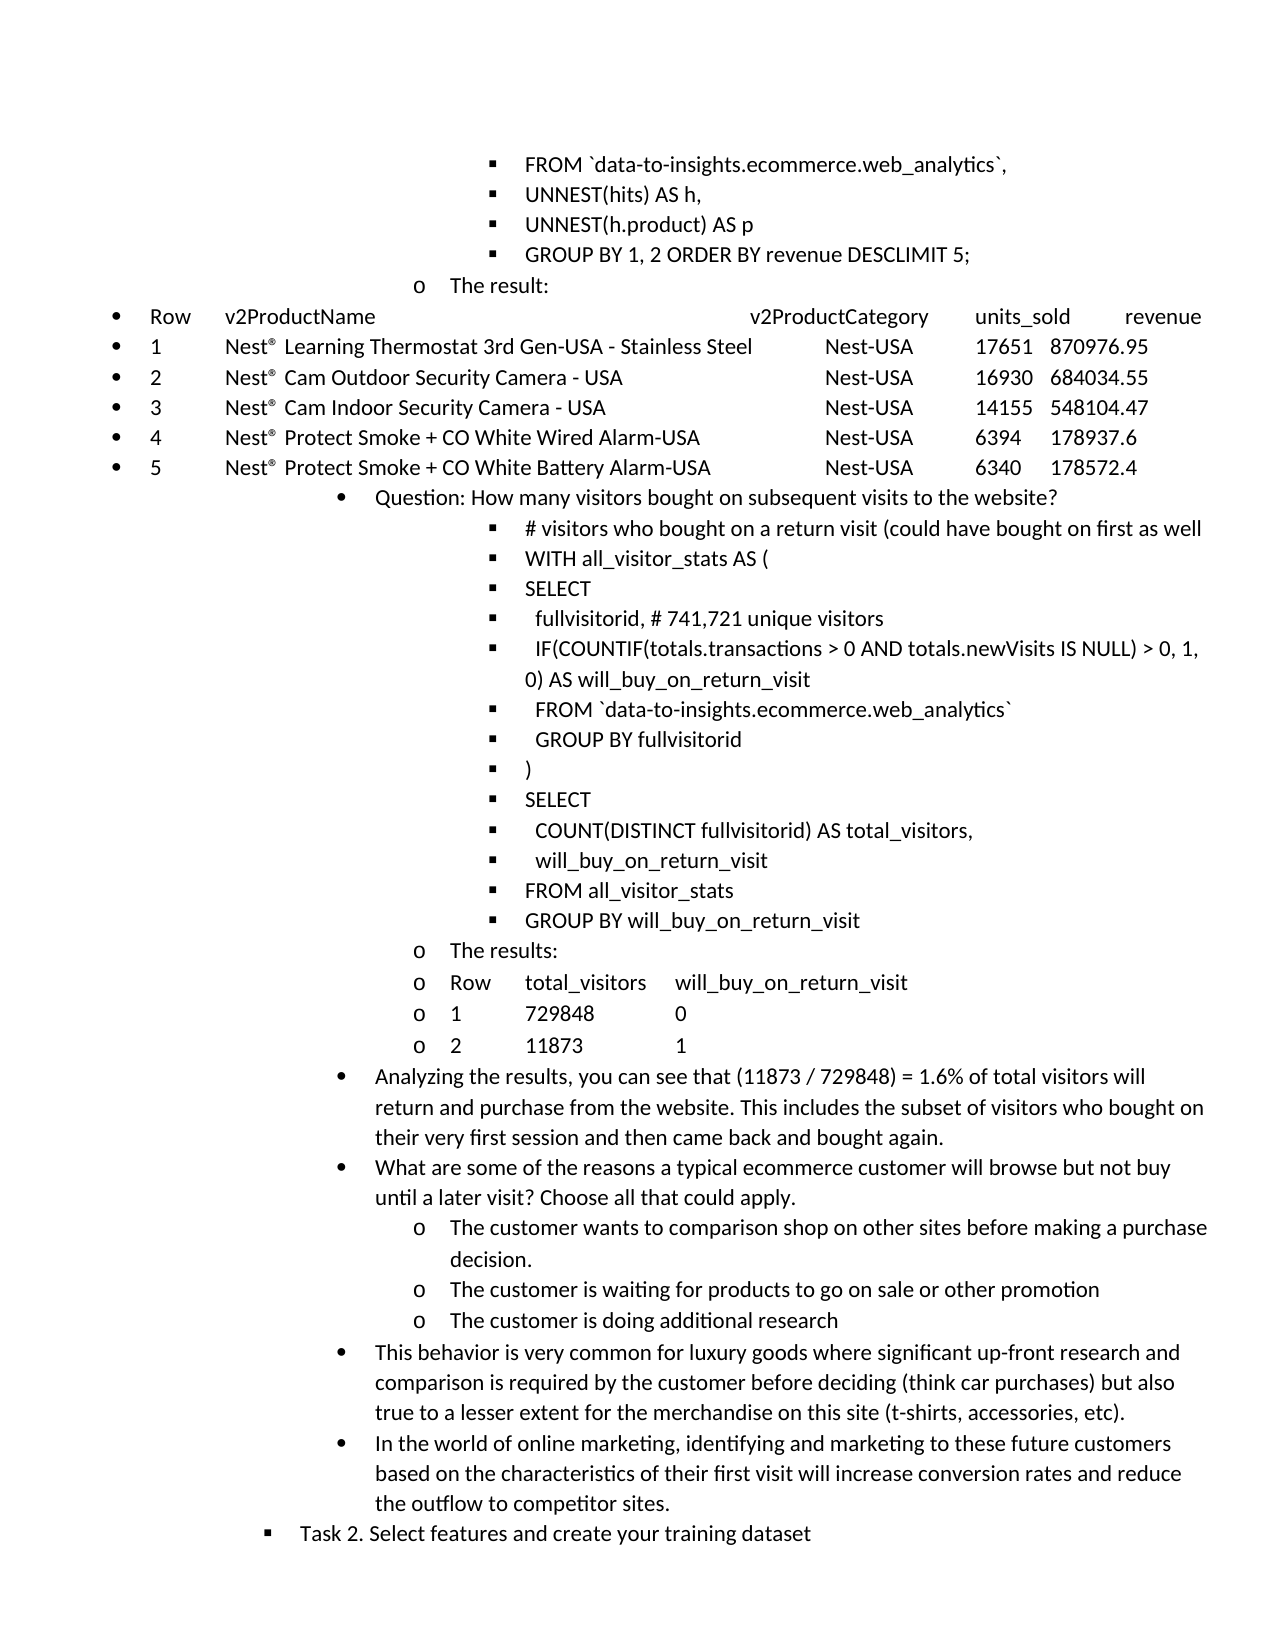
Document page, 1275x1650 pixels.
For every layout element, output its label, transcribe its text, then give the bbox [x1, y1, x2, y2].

list SELECT [487, 574, 1209, 602]
list 2 11873 1 [412, 1031, 1209, 1060]
list The customer is doing additional research [412, 1307, 1209, 1336]
list will_buy_on_return_visit [487, 846, 1209, 874]
list What are some of the reasons a typical ecommerce customer will browse but not buy until a later visit? Choose all that could apply. [337, 1153, 1209, 1211]
list WITH all_visitor_stats AS ( [487, 544, 1209, 572]
list # visitors who bought on a return visit (could have bought on first as well [487, 514, 1209, 542]
list FROM `data-to-insights.ecommerce.web_analytics`, [487, 150, 1209, 178]
list GROUP BY 1, 2 ORDER BY revenue DESCLIMIT 5; [487, 241, 1209, 269]
list UNNEST(h.product) AS p [487, 210, 1209, 238]
list 4 Nest® Protect Smoke + CO White Wired Alarm-USA Nest-USA 6394 178937.6 [112, 423, 1209, 451]
list ) [487, 755, 1209, 783]
list FROM all_visitor_stats [487, 876, 1209, 904]
list Row v2ProductName v2ProductCategory units_sold revenue [112, 302, 1209, 330]
list 2 Nest® Cam Outdoor Security Camera - USA Nest-USA 16930 684034.55 [112, 363, 1209, 391]
list In the world of online marketing, identifying and marketing to these future customers based on the characteristics of their first visit will increase conversion rates and reduce the outflow to competitor sites. [337, 1429, 1209, 1517]
list 5 Nest® Protect Smoke + CO White Battery Alarm-USA Nest-USA 6340 178572.4 [112, 453, 1209, 481]
list Analyzing the results, you can see that (11873 / 729848) = 1.6% of total visitors will return and purchase from the website. This includes the subset of visitors who bought on their very first session and then came back and bought again. [337, 1062, 1209, 1151]
list GROUP BY will_buy_on_return_visit [487, 906, 1209, 934]
list 3 Nest® Cam Indoor Security Camera - USA Nest-USA 14155 548104.47 [112, 393, 1209, 421]
list The customer is waiting for products to go on sale or other promotion [412, 1275, 1209, 1304]
list GROUP BY fullvisitorid [487, 725, 1209, 753]
list SELECT [487, 786, 1209, 814]
list 1 Nest® Learning Thermostat 3rd Gen-USA - Stainless Steel Nest-USA 17651 870976.95 [112, 332, 1209, 361]
list Question: How many visitors bought on subsequent visits to the website? [337, 483, 1209, 512]
list COUNT(DISTINCT fullvisitorid) AS total_visitors, [487, 816, 1209, 844]
list This behavior is very common for luxury goods where significant up-front research and comparison is required by the customer before deciding (think car purchases) but also true to a lesser extent for the merchandise on this site (t-shirts, accessories, etc). [337, 1338, 1209, 1426]
list The customer wants to comparison shop on other sites before making a purchase decision. [412, 1213, 1209, 1273]
list The results: [412, 937, 1209, 966]
list IF(COUNTIF(totals.transactions > 0 AND totals.newVisits IS NULL) > 0, 1, 0) AS will_buy_on_return_visit [487, 634, 1209, 693]
list FROM `data-to-insights.ecommerce.web_analytics` [487, 695, 1209, 723]
list Task 2. Select features and create your training dataset [262, 1519, 1209, 1547]
list fullvisitorid, # 741,721 unique visitors [487, 604, 1209, 632]
list The result: [412, 271, 1209, 300]
list Row total_visitors will_buy_on_return_visit [412, 968, 1209, 997]
list 1 729848 0 [412, 999, 1209, 1029]
list UNNEST(hits) AS h, [487, 180, 1209, 208]
